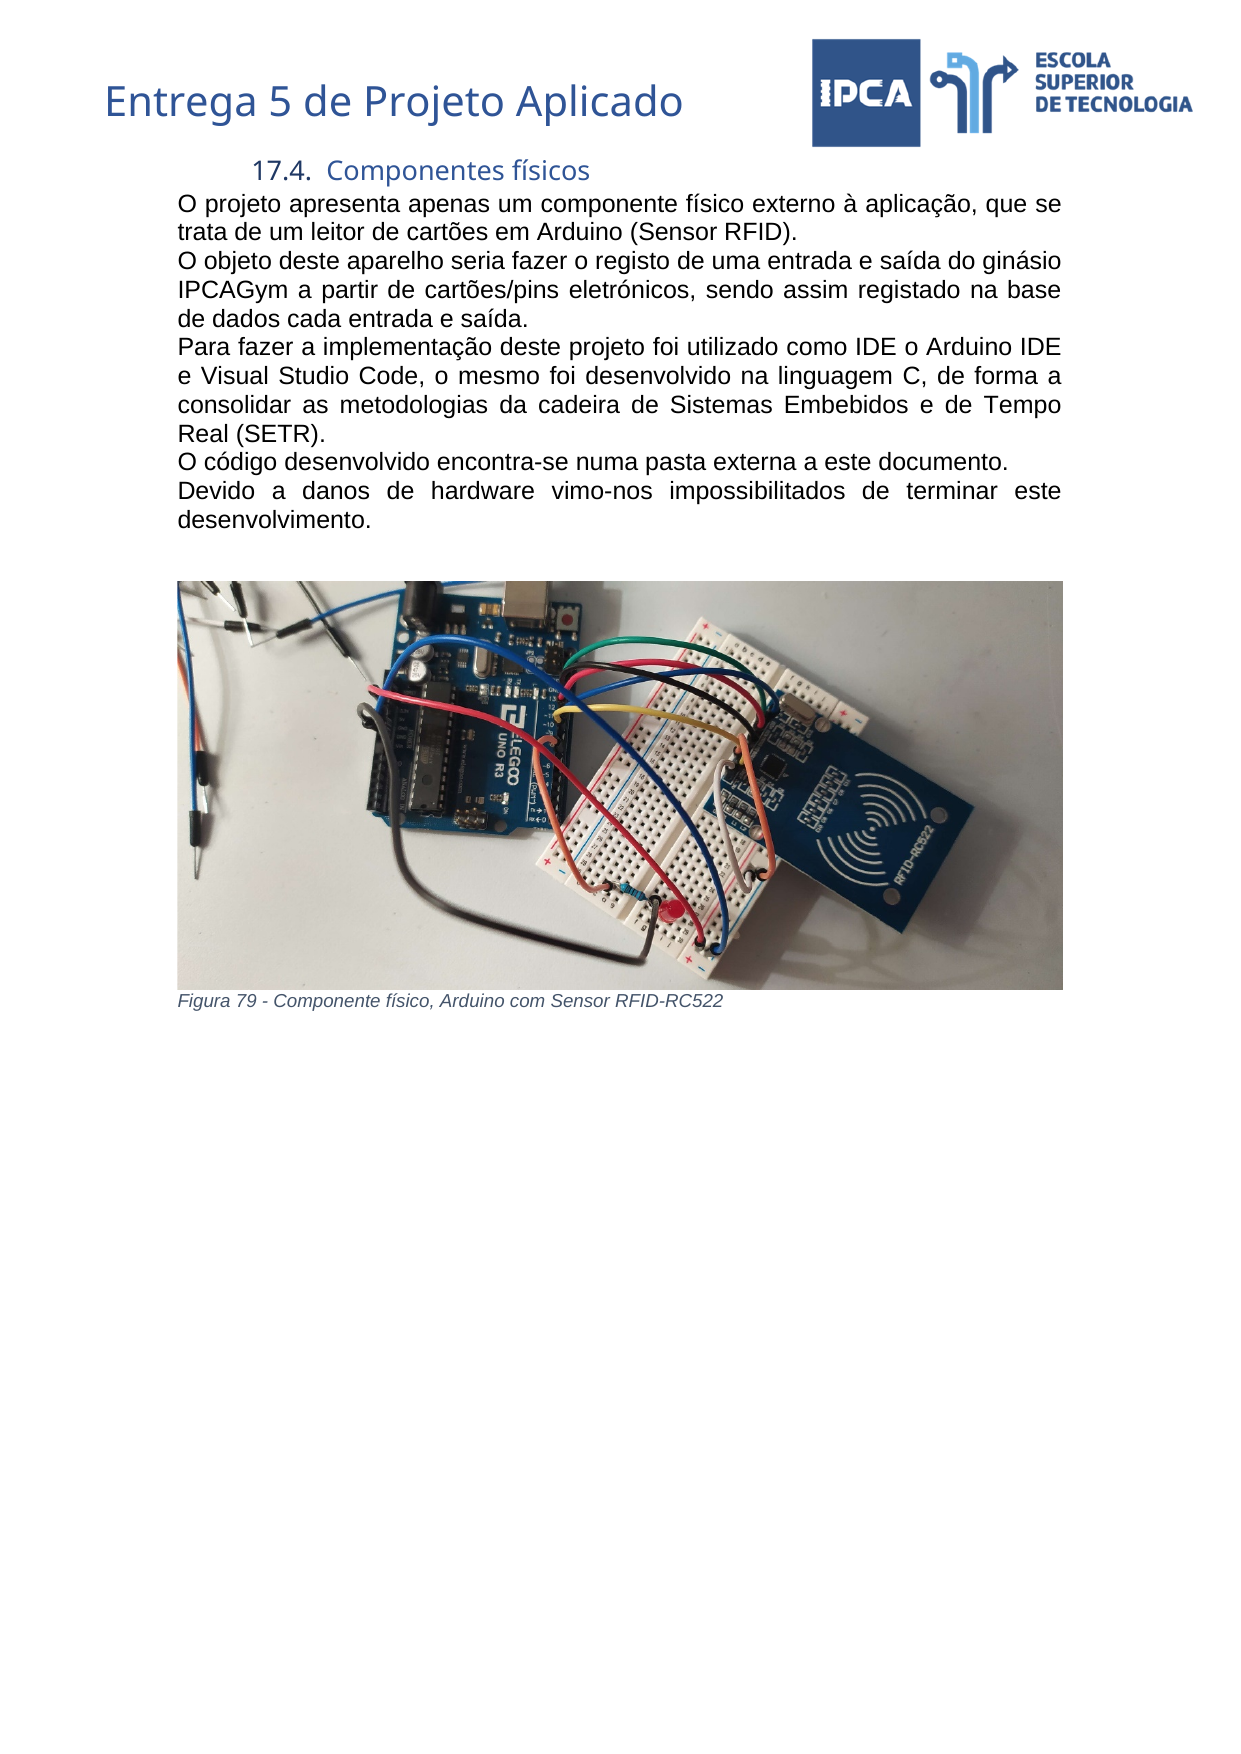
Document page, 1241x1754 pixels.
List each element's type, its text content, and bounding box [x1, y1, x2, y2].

text Para fazer a implementação deste projeto foi utilizado como IDE o Arduino IDE e Visual Studio Code, o mesmo foi desenvolvido na linguagem C, de forma a consolidar as metodologias da cadeira de Sistemas Embebidos e de Tempo Real (SETR). [177, 332, 1063, 447]
subtitle Componentes físicos [251, 152, 1063, 189]
picture [791, 0, 1213, 251]
text Devido a danos de hardware vimo-nos impossibilitados de terminar este desenvolvimento. [177, 476, 1063, 534]
text O objeto deste aparelho seria fazer o registo de uma entrada e saída do ginásio IPCAGym a partir de cartões/pins eletrónicos, sendo assim registado na base de dados cada entrada e saída. [177, 246, 1063, 332]
text O projeto apresenta apenas um componente físico externo à aplicação, que se trata de um leitor de cartões em Arduino (Sensor RFID). [177, 189, 1063, 246]
picture [177, 581, 1063, 990]
text O código desenvolvido encontra-se numa pasta externa a este documento. [177, 447, 1063, 476]
